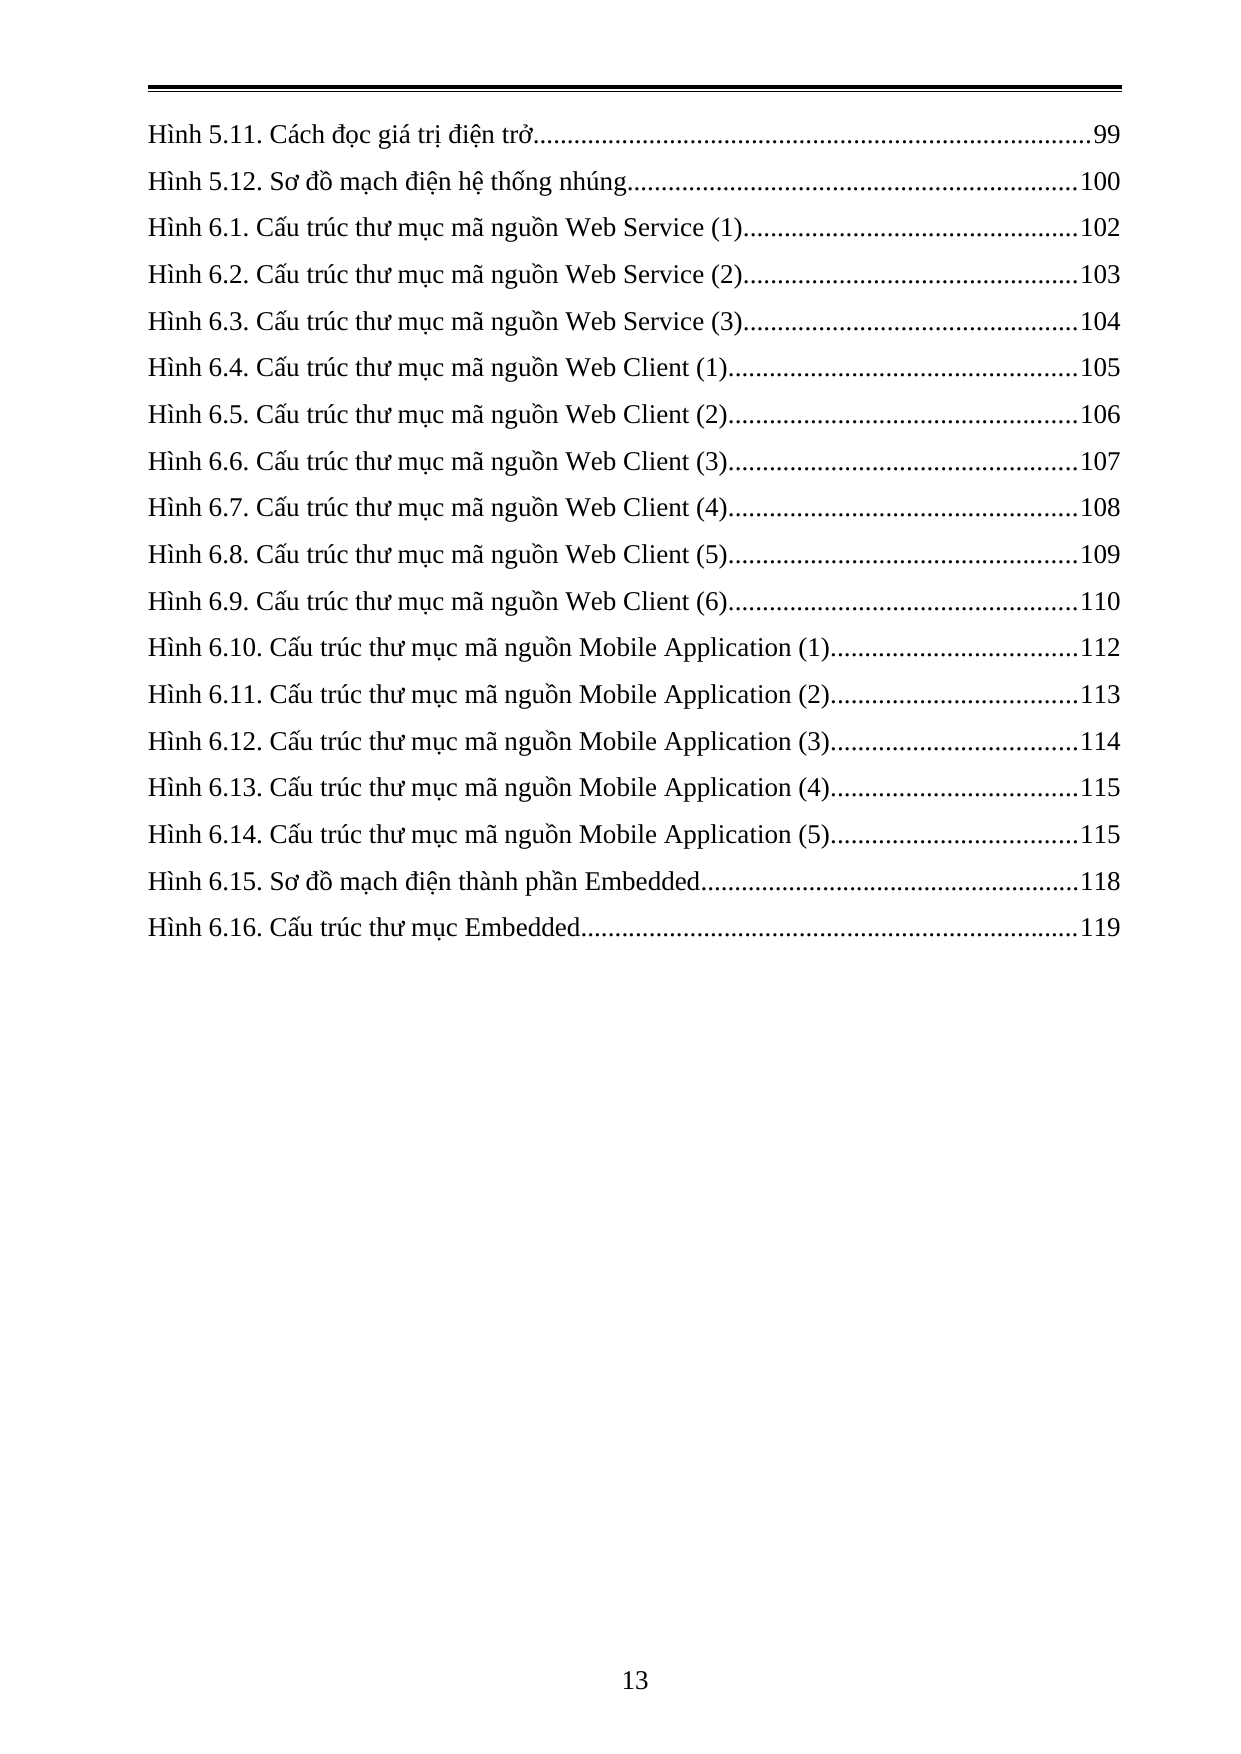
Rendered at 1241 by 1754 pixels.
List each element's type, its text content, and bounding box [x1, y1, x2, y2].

text Hình 6.3. Cấu trúc thư mục mã nguồn Web Service (3) 104 [148, 305, 1122, 336]
text Hình 6.15. Sơ đồ mạch điện thành phần Embedded 118 [148, 865, 1122, 896]
text Hình 5.11. Cách đọc giá trị điện trở 99 [148, 118, 1122, 149]
text Hình 6.11. Cấu trúc thư mục mã nguồn Mobile Application (2) 113 [148, 678, 1122, 709]
text Hình 6.14. Cấu trúc thư mục mã nguồn Mobile Application (5) 115 [148, 818, 1122, 849]
text Hình 6.16. Cấu trúc thư mục Embedded 119 [148, 911, 1122, 943]
text Hình 6.2. Cấu trúc thư mục mã nguồn Web Service (2) 103 [148, 258, 1122, 289]
text Hình 6.7. Cấu trúc thư mục mã nguồn Web Client (4) 108 [148, 491, 1122, 523]
text Hình 6.8. Cấu trúc thư mục mã nguồn Web Client (5) 109 [148, 538, 1122, 569]
text Hình 6.4. Cấu trúc thư mục mã nguồn Web Client (1) 105 [148, 351, 1122, 383]
text Hình 6.9. Cấu trúc thư mục mã nguồn Web Client (6) 110 [148, 585, 1122, 616]
text Hình 6.12. Cấu trúc thư mục mã nguồn Mobile Application (3) 114 [148, 725, 1122, 756]
text Hình 6.10. Cấu trúc thư mục mã nguồn Mobile Application (1) 112 [148, 631, 1122, 663]
text Hình 6.6. Cấu trúc thư mục mã nguồn Web Client (3) 107 [148, 445, 1122, 476]
text Hình 6.13. Cấu trúc thư mục mã nguồn Mobile Application (4) 115 [148, 771, 1122, 803]
text Hình 6.5. Cấu trúc thư mục mã nguồn Web Client (2) 106 [148, 398, 1122, 429]
text Hình 6.1. Cấu trúc thư mục mã nguồn Web Service (1) 102 [148, 211, 1122, 243]
text Hình 5.12. Sơ đồ mạch điện hệ thống nhúng 100 [148, 165, 1122, 196]
